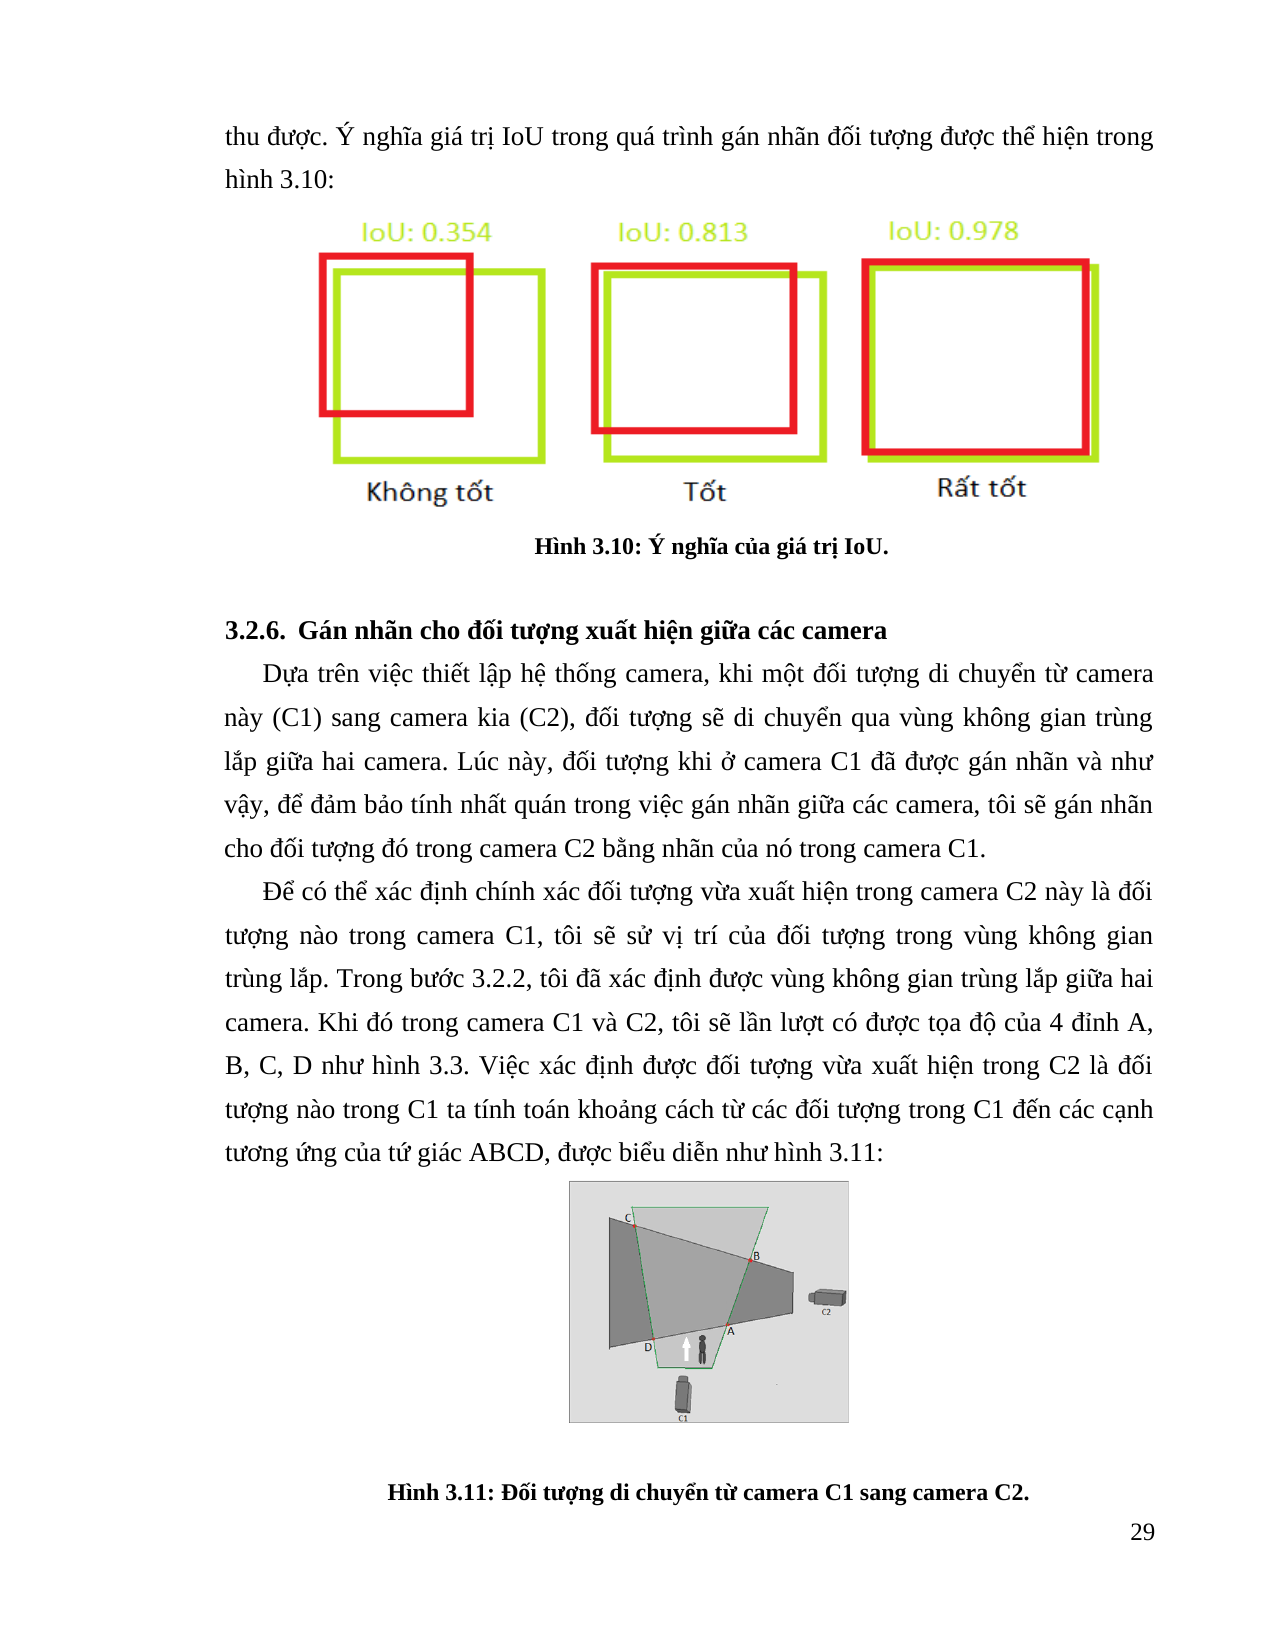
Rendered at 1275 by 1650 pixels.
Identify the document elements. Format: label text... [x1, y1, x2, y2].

picture [302, 207, 1115, 521]
list Hình 3.11: Đối tượng di chuyển từ camera C1 sang camera C2. [225, 1478, 1155, 1505]
list Để có thể xác định chính xác đối tượng vừa xuất hiện trong camera C2 này là đối tượng nào trong camera C1, tôi sẽ sử vị trí của đối tượng trong vùng không gian trùng lắp. Trong bước 3.2.2, tôi đã xác định được vùng không gian trùng lắp giữa hai camera. Khi đó trong camera C1 và C2, tôi sẽ lần lượt có được tọa độ của 4 đỉnh A, B, C, D như hình 3.3. Việc xác định được đối tượng vừa xuất hiện trong C2 là đối tượng nào trong C1 ta tính toán khoảng cách từ các đối tượng trong C1 đến các cạnh tương ứng của tứ giác ABCD, được biểu diễn như hình 3.11: [225, 875, 1155, 1168]
list Hình 3.10: Ý nghĩa của giá trị IoU. [268, 532, 1155, 559]
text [225, 120, 1155, 195]
list Dựa trên việc thiết lập hệ thống camera, khi một đối tượng di chuyển từ camera này (C1) sang camera kia (C2), đối tượng sẽ di chuyển qua vùng không gian trùng lắp giữa hai camera. Lúc này, đối tượng khi ở camera C1 đã được gán nhãn và như vậy, để đảm bảo tính nhất quán trong việc gán nhãn giữa các camera, tôi sẽ gán nhãn cho đối tượng đó trong camera C2 bằng nhãn của nó trong camera C1. [224, 658, 1155, 863]
picture [568, 1180, 849, 1423]
list Gán nhãn cho đối tượng xuất hiện giữa các camera [225, 614, 1155, 645]
